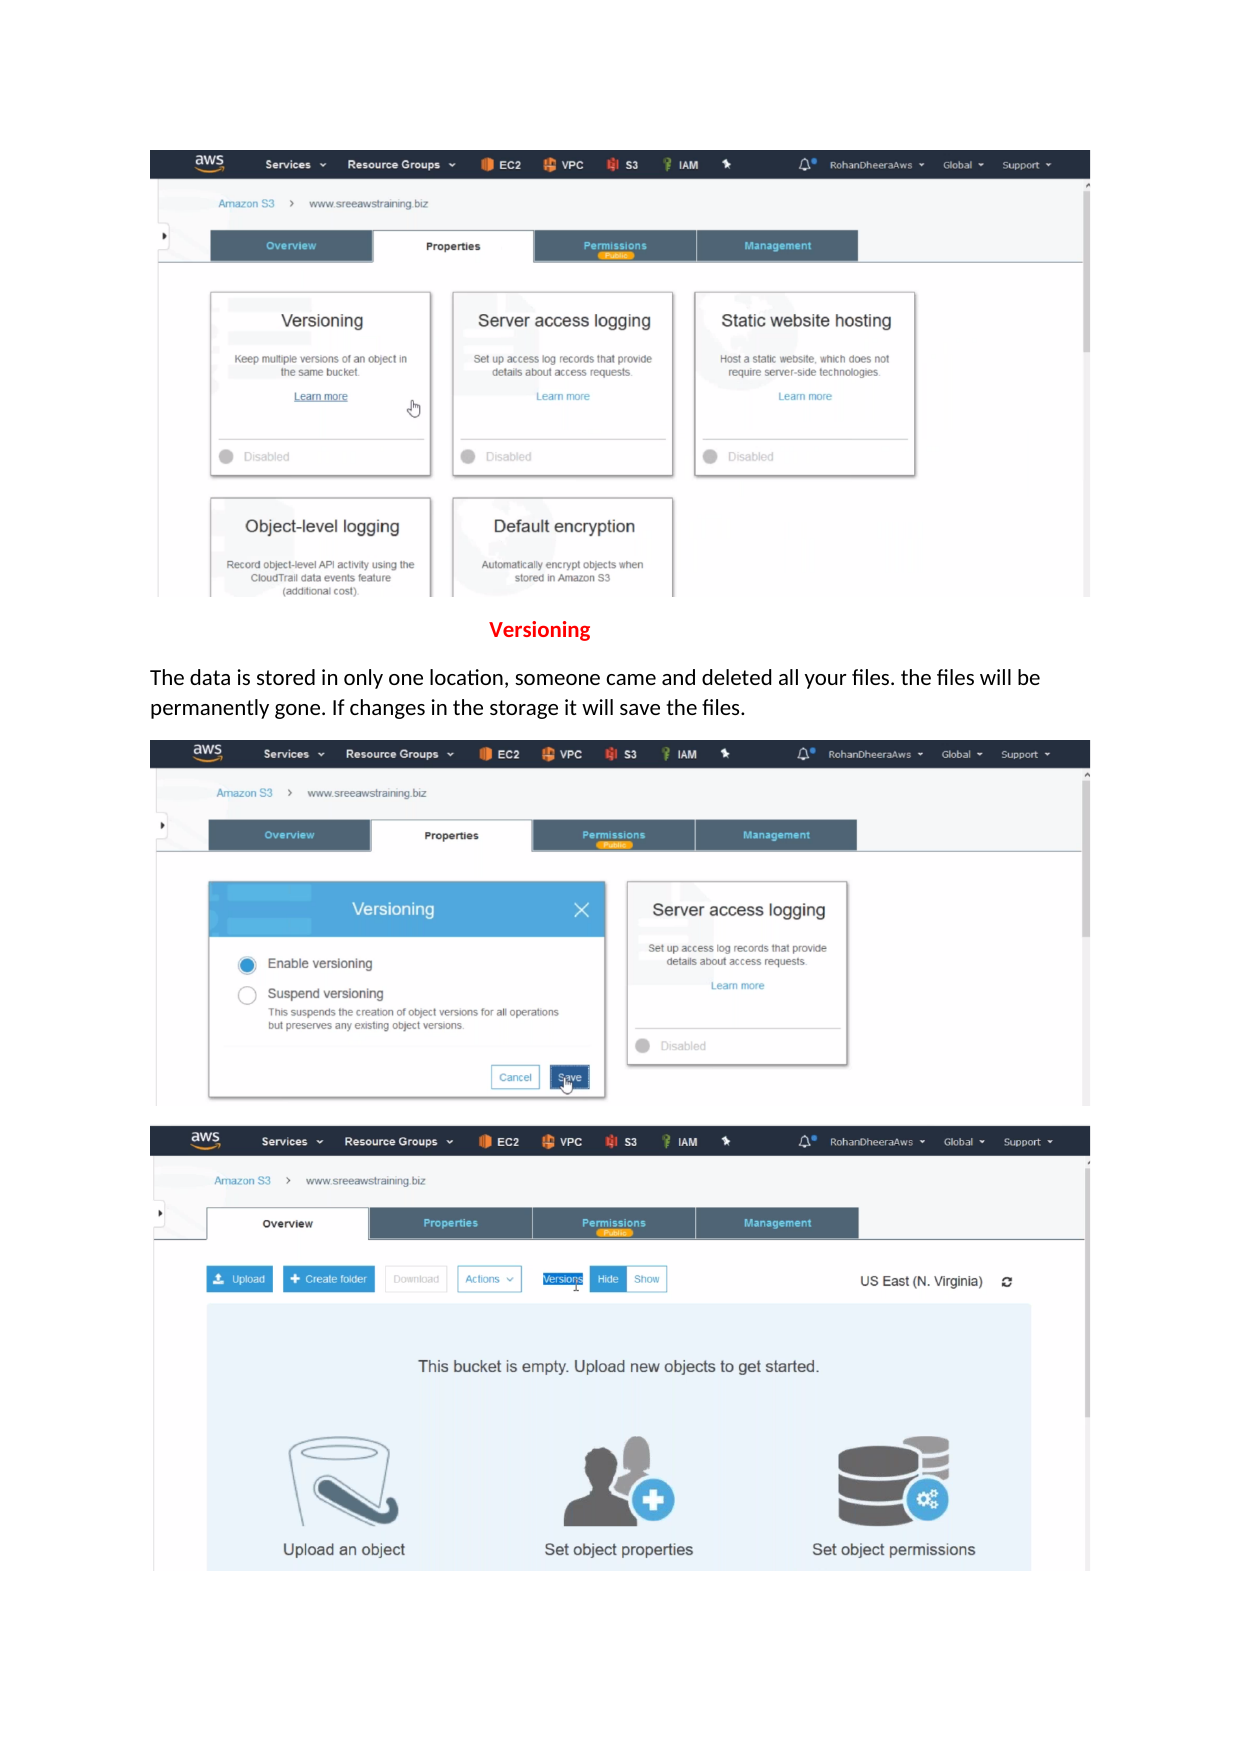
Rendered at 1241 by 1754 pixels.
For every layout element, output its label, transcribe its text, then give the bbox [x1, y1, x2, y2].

picture [150, 1124, 1091, 1571]
text Versioning [150, 615, 1090, 643]
picture [150, 740, 1091, 1106]
picture [150, 150, 1091, 597]
text The data is stored in only one location, someone came and deleted all your files. the files will be permanently gone. If changes in the storage it will save the files. [150, 663, 1090, 721]
